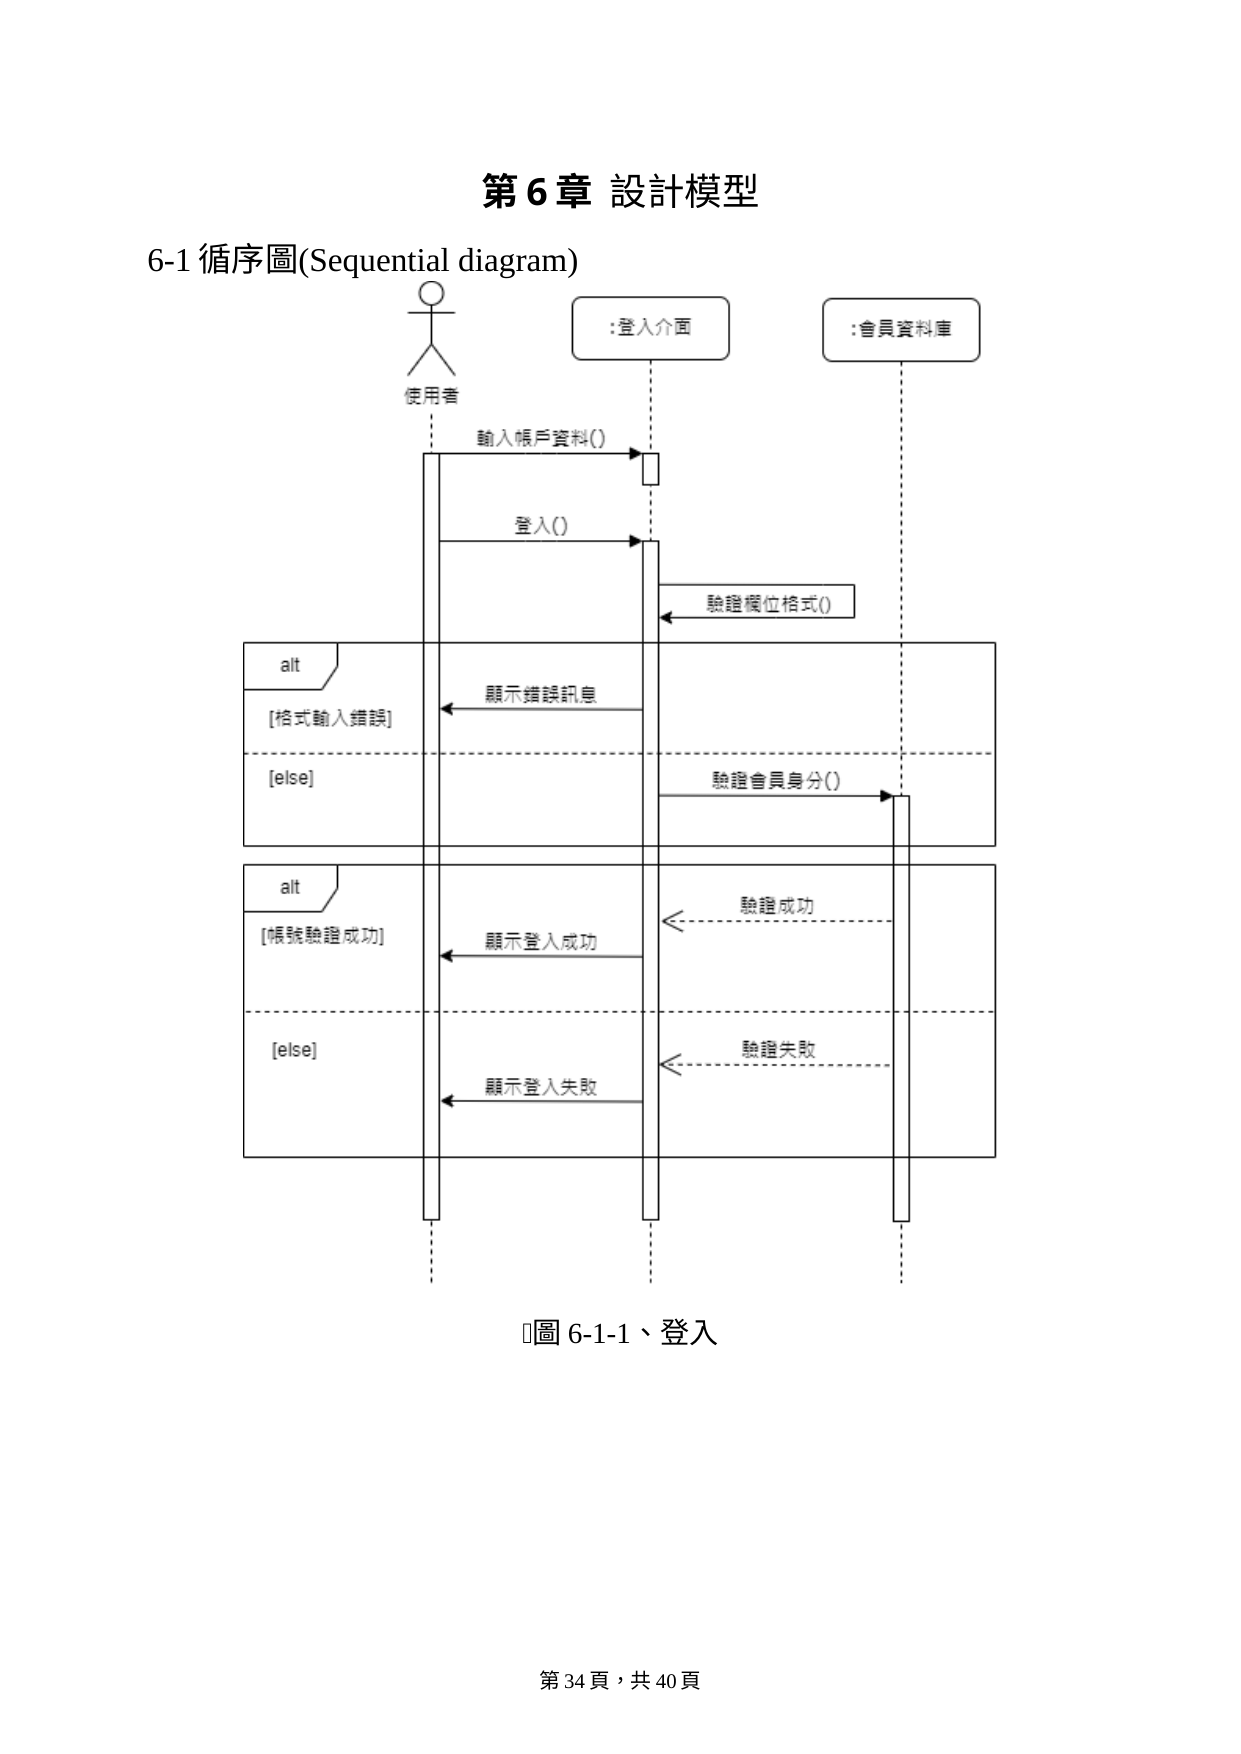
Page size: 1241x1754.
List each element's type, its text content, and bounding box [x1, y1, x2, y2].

text 圖6-1-1、登入 [89, 1294, 1152, 1369]
text 6-1循序圖(Sequential diagram) [147, 233, 1152, 281]
title 第6章 設計模型 [89, 152, 1152, 227]
picture [243, 281, 998, 1285]
